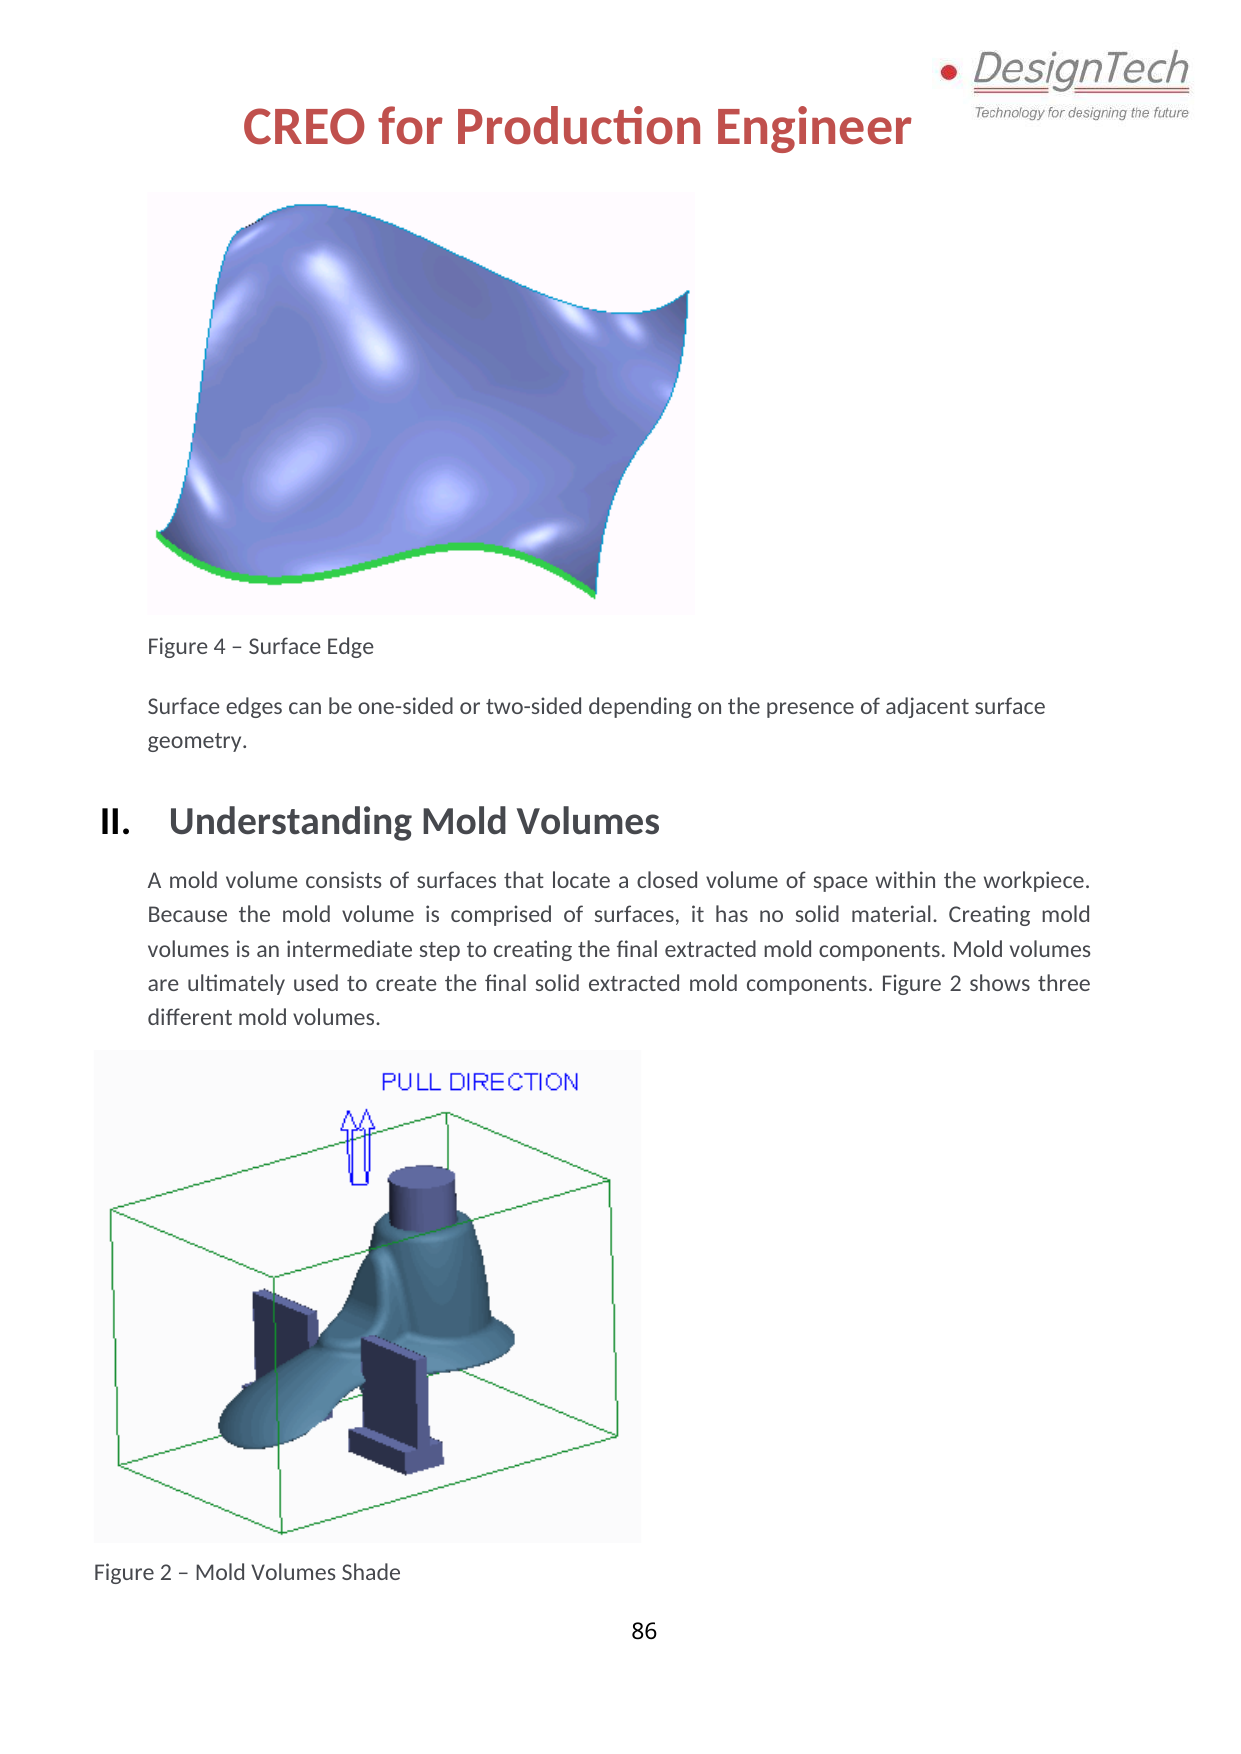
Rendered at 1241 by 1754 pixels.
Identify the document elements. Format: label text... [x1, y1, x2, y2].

picture [932, 42, 1195, 127]
text Figure 4 – Surface Edge [147, 631, 1194, 660]
picture [93, 1050, 642, 1543]
picture [147, 192, 695, 615]
subtitle Understanding Mold Volumes [131, 796, 1194, 844]
text Surface edges can be one-sided or two-sided depending on the presence of adjacent surface geometry. [147, 691, 1093, 754]
text A mold volume consists of surfaces that locate a closed volume of space within the workpiece. Because the mold volume is comprised of surfaces, it has no solid material. Creating mold volumes is an intermediate step to creating the final extracted mold components. Mold volumes are ultimately used to create the final solid extracted mold components. Figure 2 shows three different mold volumes. [147, 865, 1092, 1031]
text Figure 2 – Mold Volumes Shade [94, 1557, 1194, 1586]
